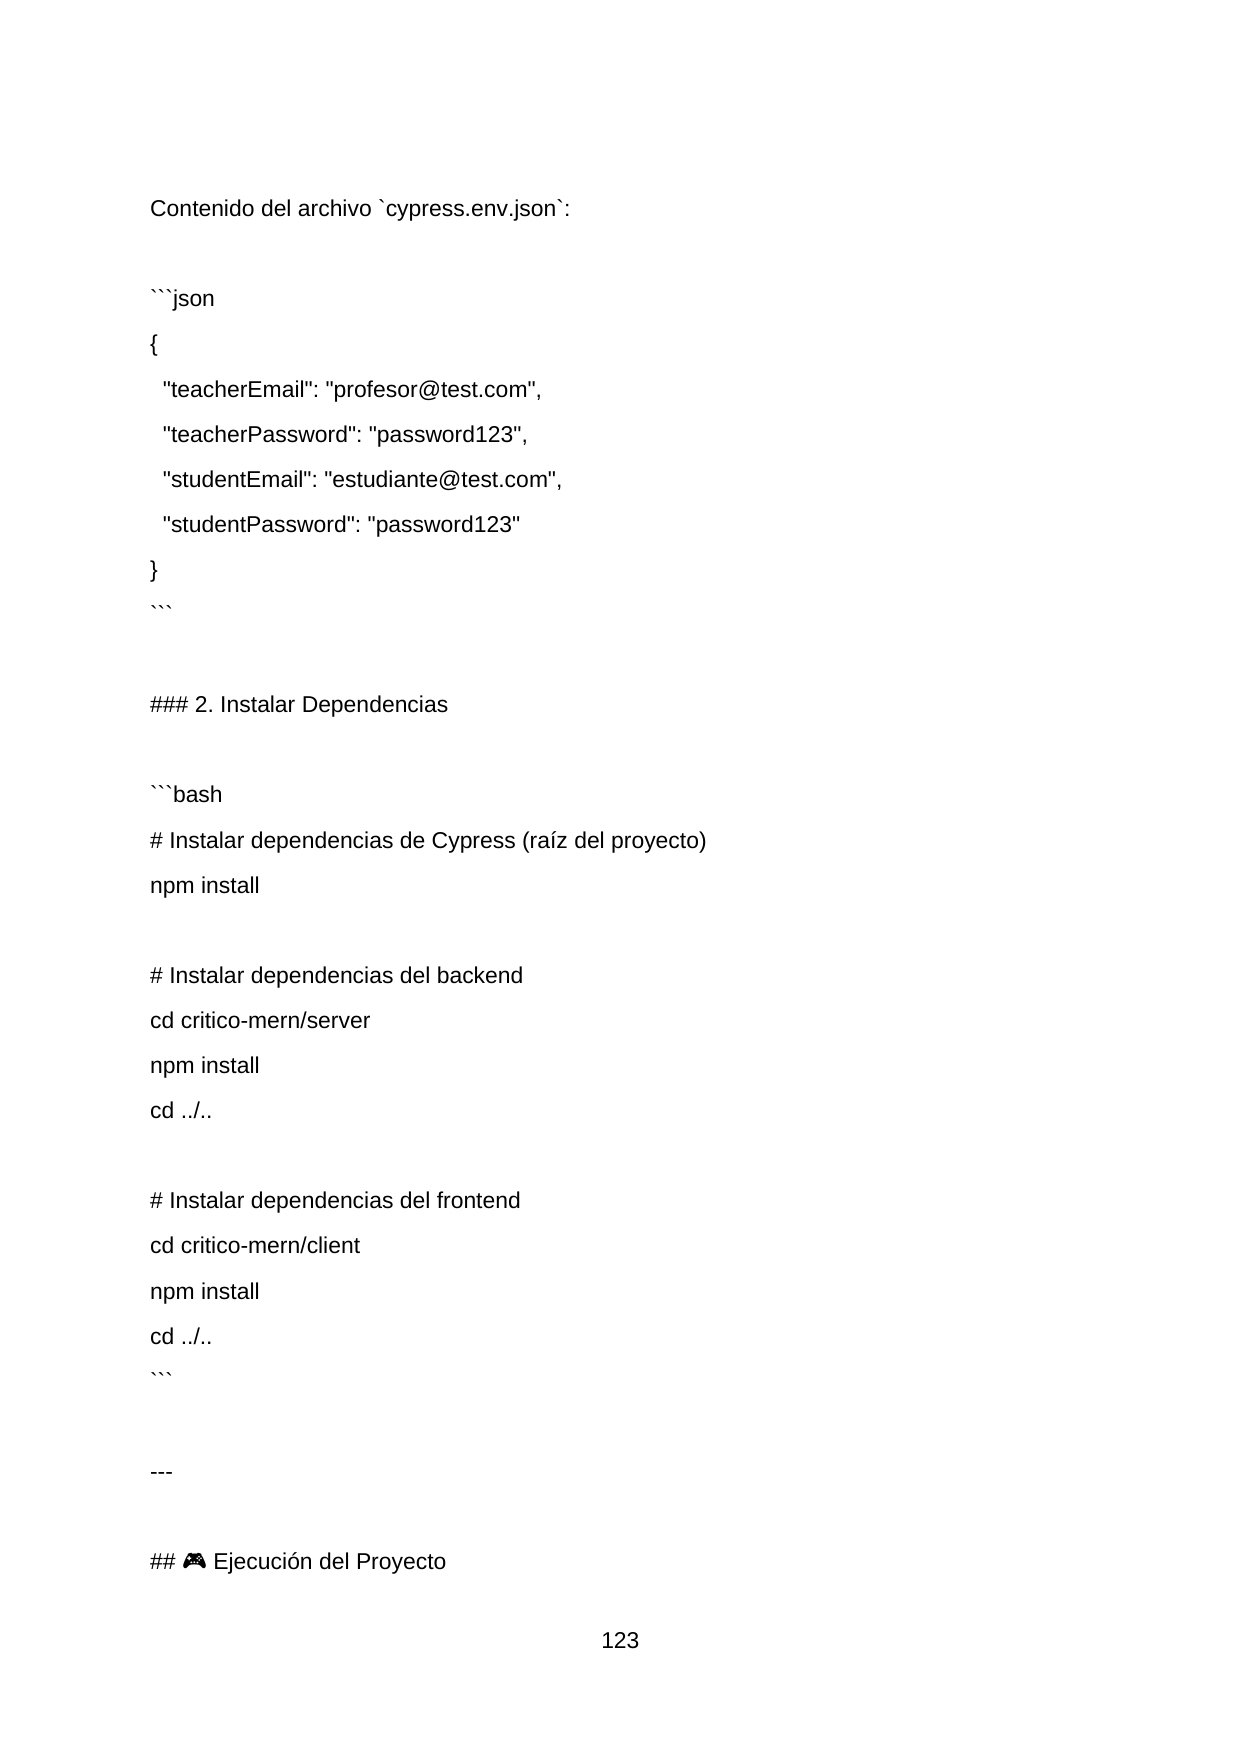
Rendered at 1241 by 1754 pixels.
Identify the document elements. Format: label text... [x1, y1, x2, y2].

text npm install [150, 1052, 1090, 1078]
text ``` [150, 601, 1090, 627]
text "teacherEmail": "profesor@test.com", [150, 376, 1090, 402]
text "teacherPassword": "password123", [150, 421, 1090, 447]
text "studentEmail": "estudiante@test.com", [150, 466, 1090, 492]
text npm install [150, 1278, 1090, 1304]
text "studentPassword": "password123" [150, 511, 1090, 537]
text { [150, 330, 1090, 357]
text cd critico-mern/client [150, 1232, 1090, 1259]
text cd ../.. [150, 1097, 1090, 1123]
text # Instalar dependencias del frontend [150, 1187, 1090, 1214]
text ```bash [150, 781, 1090, 808]
text ```json [150, 285, 1090, 312]
text npm install [150, 872, 1090, 898]
text --- [150, 1458, 1090, 1484]
text } [150, 556, 1090, 582]
text Contenido del archivo `cypress.env.json`: [150, 195, 1090, 221]
text # Instalar dependencias de Cypress (raíz del proyecto) [150, 827, 1090, 853]
text ``` [150, 1368, 1090, 1394]
text cd critico-mern/server [150, 1007, 1090, 1033]
text cd ../.. [150, 1323, 1090, 1349]
text ### 2. Instalar Dependencias [150, 691, 1090, 718]
text ## 🎮 Ejecución del Proyecto [150, 1548, 1090, 1574]
text # Instalar dependencias del backend [150, 962, 1090, 988]
